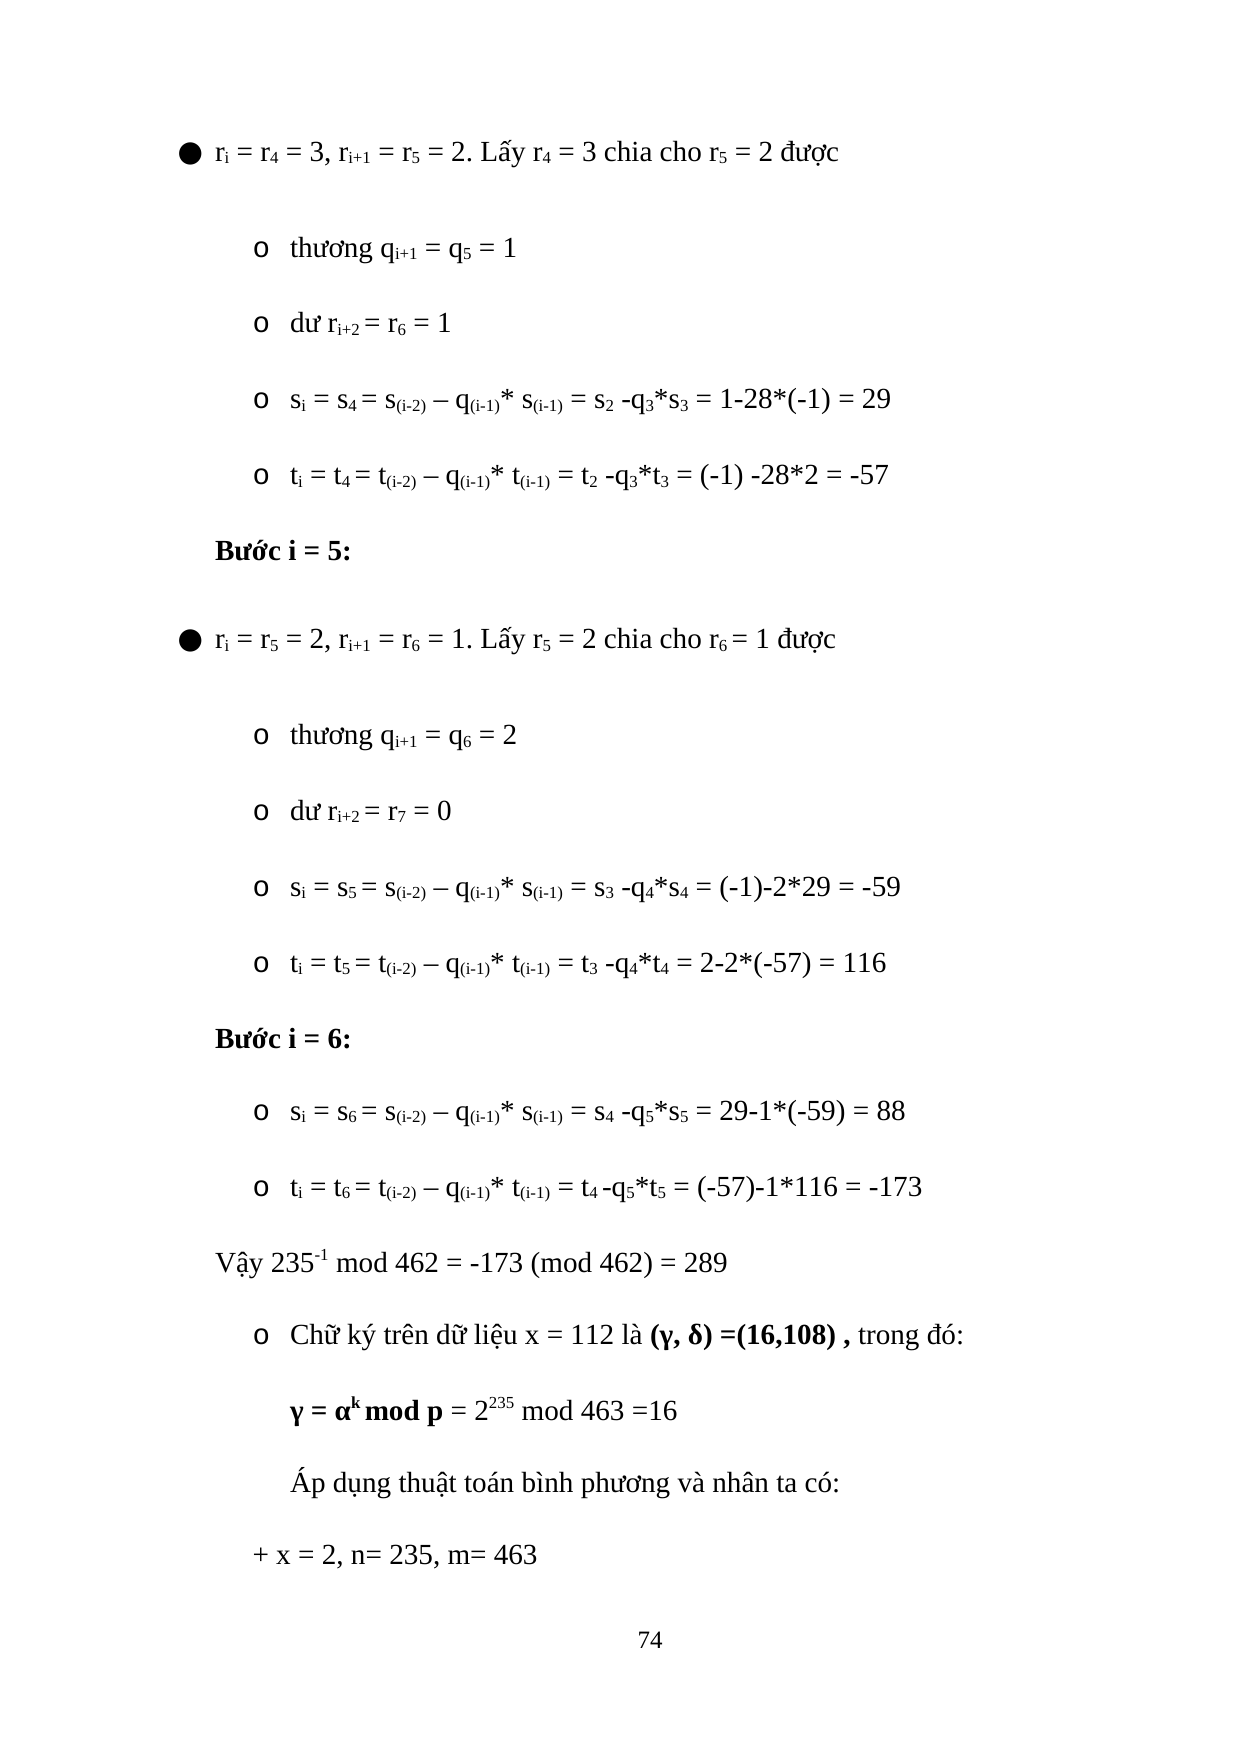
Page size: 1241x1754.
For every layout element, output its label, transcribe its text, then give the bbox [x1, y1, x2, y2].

text Vậy 235-1 mod 462 = -173 (mod 462) = 289 [215, 1245, 1122, 1278]
text + x = 2, n= 235, m= 463 [252, 1537, 1122, 1571]
list dư ri+2 = r6 = 1 [252, 306, 1122, 342]
list ti = t5 = t(i-2) – q(i-1)* t(i-1) = t3 -q4*t4 = 2-2*(-57) = 116 [252, 945, 1122, 981]
text γ = αk mod p = 2235 mod 463 =16 [215, 1393, 1122, 1427]
text Áp dụng thuật toán bình phương và nhân ta có: [215, 1465, 1122, 1499]
list Chữ ký trên dữ liệu x = 112 là (γ, δ) =(16,108) , trong đó: [252, 1317, 1122, 1353]
list ti = t6 = t(i-2) – q(i-1)* t(i-1) = t4 -q5*t5 = (-57)-1*116 = -173 [252, 1169, 1122, 1205]
list thương qi+1 = q5 = 1 [252, 230, 1122, 266]
list si = s6 = s(i-2) – q(i-1)* s(i-1) = s4 -q5*s5 = 29-1*(-59) = 88 [252, 1093, 1122, 1129]
list dư ri+2 = r7 = 0 [252, 793, 1122, 829]
list si = s5 = s(i-2) – q(i-1)* s(i-1) = s3 -q4*s4 = (-1)-2*29 = -59 [252, 869, 1122, 905]
list ri = r5 = 2, ri+1 = r6 = 1. Lấy r5 = 2 chia cho r6 = 1 được [177, 606, 1122, 665]
text Bước i = 6: [215, 1021, 1122, 1054]
list si = s4 = s(i-2) – q(i-1)* s(i-1) = s2 -q3*s3 = 1-28*(-1) = 29 [252, 382, 1122, 418]
list ti = t4 = t(i-2) – q(i-1)* t(i-1) = t2 -q3*t3 = (-1) -28*2 = -57 [252, 457, 1122, 493]
text Bước i = 5: [215, 533, 1122, 567]
list thương qi+1 = q6 = 2 [252, 717, 1122, 753]
list ri = r4 = 3, ri+1 = r5 = 2. Lấy r4 = 3 chia cho r5 = 2 được [177, 118, 1122, 178]
